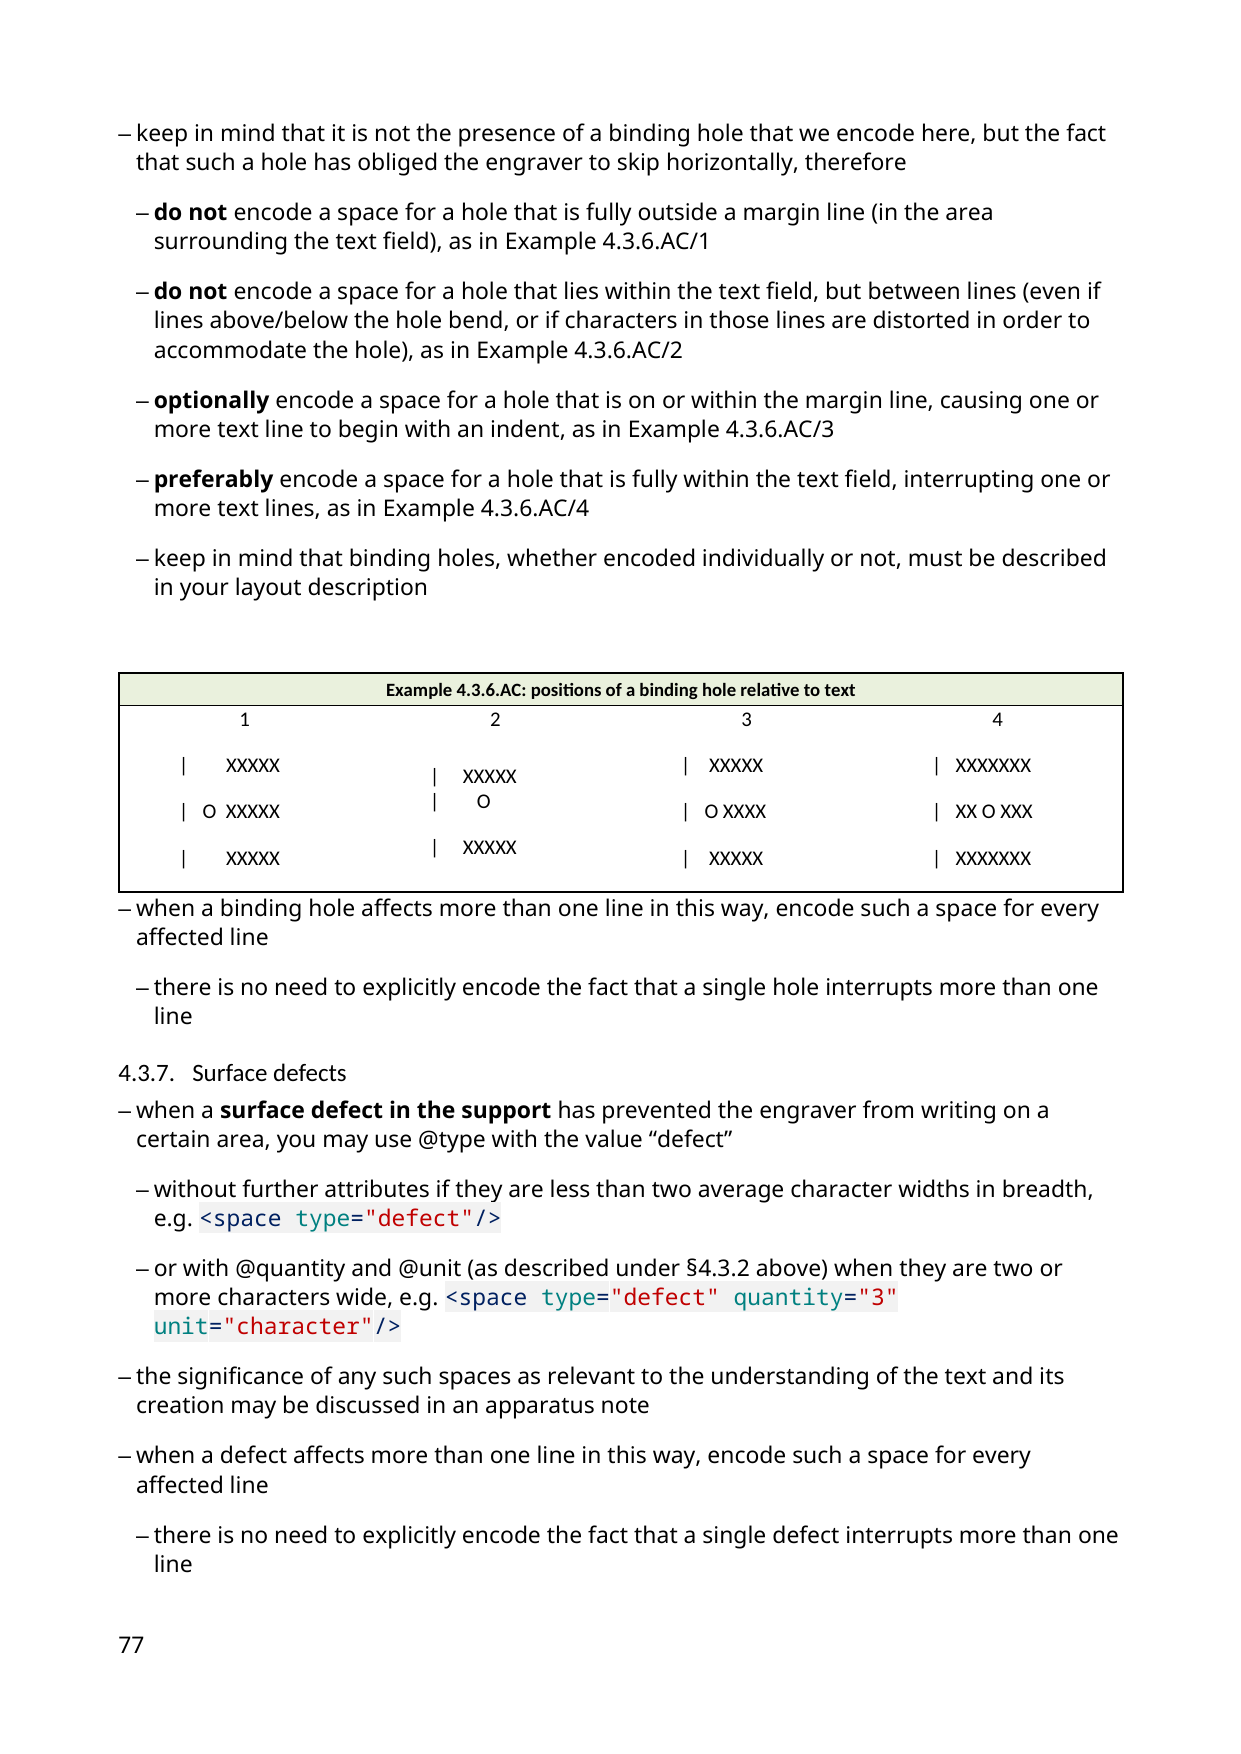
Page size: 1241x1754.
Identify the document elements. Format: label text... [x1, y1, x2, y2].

list the significance of any such spaces as relevant to the understanding of the text and its creation may be discussed in an apparatus note [118, 1361, 1122, 1420]
list or with @quantity and @unit (as described under §4.3.2 above) when they are two or more characters wide, e.g. <space type="defect" quantity="3" unit="character"/> [136, 1253, 1122, 1341]
list preferably encode a space for a hole that is fully within the text field, interrupting one or more text lines, as in Example 4.3.6.A/4 [136, 464, 1122, 522]
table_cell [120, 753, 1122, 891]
list there is no need to explicitly encode the fact that a single defect interrupts more than one line [136, 1520, 1122, 1578]
list without further attributes if they are less than two average character widths in breadth, e.g. <space type="defect"/> [136, 1174, 1122, 1232]
subtitle Surface defects [118, 1051, 1122, 1088]
list optionally encode a space for a hole that is on or within the margin line, causing one or more text line to begin with an indent, as in Example 4.3.6.A/3 [136, 385, 1122, 443]
list when a binding hole affects more than one line in this way, encode such a space for every affected line [118, 893, 1122, 951]
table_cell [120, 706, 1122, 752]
list when a defect affects more than one line in this way, encode such a space for every affected line [118, 1441, 1122, 1499]
list keep in mind that binding holes, whether encoded individually or not, must be described in your layout description [136, 543, 1122, 601]
list there is no need to explicitly encode the fact that a single hole interrupts more than one line [136, 972, 1122, 1030]
list do not encode a space for a hole that lies within the text field, but between lines (even if lines above/below the hole bend, or if characters in those lines are distorted in order to accommodate the hole), as in Example 4.3.6.A/2 [136, 276, 1122, 364]
list when a surface defect in the support has prevented the engraver from writing on a certain area, you may use @type with the value “defect” [118, 1095, 1122, 1153]
list do not encode a space for a hole that is fully outside a margin line (in the area surrounding the text field), as in Example 4.3.6.A/1 [136, 197, 1122, 256]
list keep in mind that it is not the presence of a binding hole that we encode here, but the fact that such a hole has obliged the engraver to skip horizontally, therefore [118, 118, 1122, 176]
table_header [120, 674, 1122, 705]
